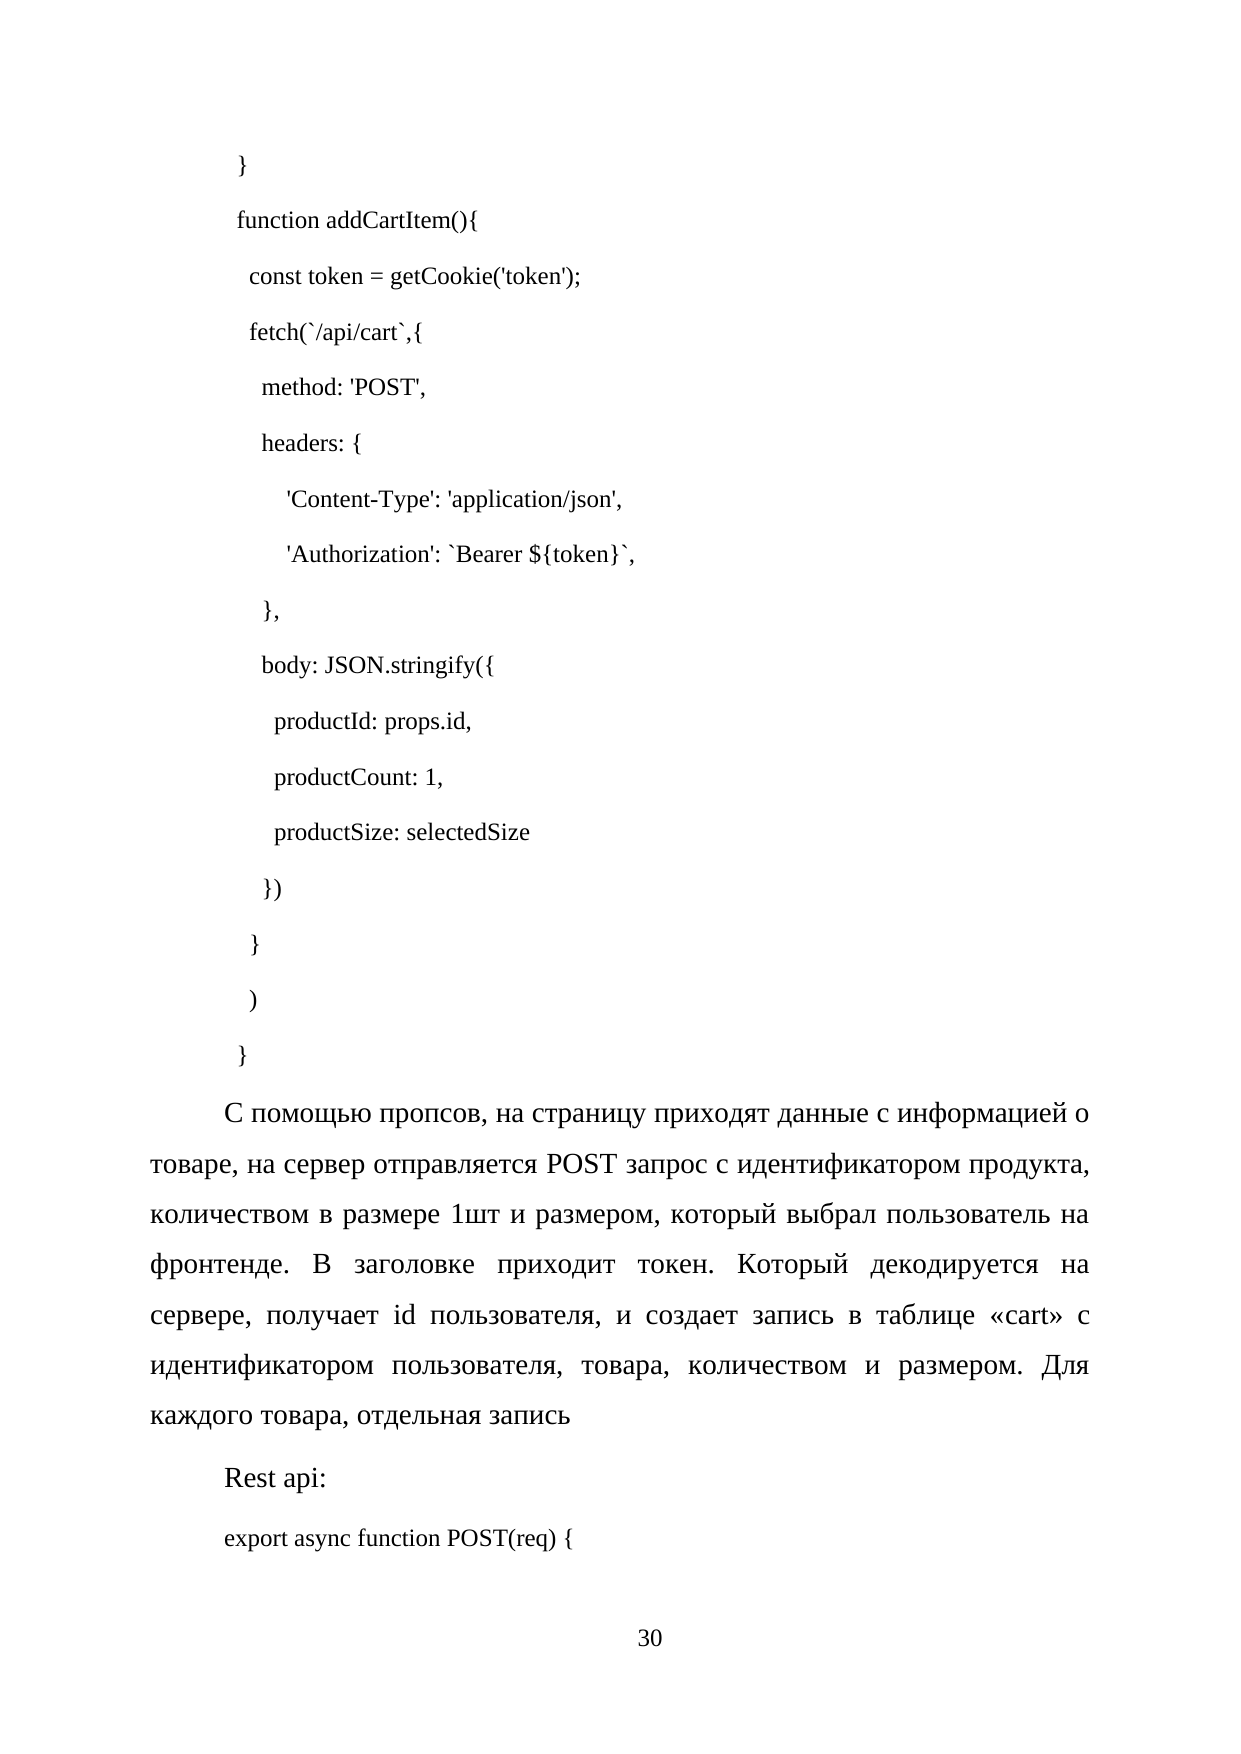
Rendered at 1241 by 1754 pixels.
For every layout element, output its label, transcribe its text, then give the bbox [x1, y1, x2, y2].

text productId: props.id, [150, 706, 1090, 735]
text const token = getCookie('token'); [150, 261, 1090, 290]
text }, [150, 595, 1090, 624]
text 'Content-Type': 'application/json', [150, 484, 1090, 512]
text productCount: 1, [150, 762, 1090, 791]
text 'Authorization': `Bearer ${token}`, [150, 539, 1090, 568]
text export async function POST(req) { [150, 1523, 1090, 1552]
text } [150, 929, 1090, 957]
text } [150, 150, 1090, 179]
text headers: { [150, 428, 1090, 457]
text body: JSON.stringify({ [150, 651, 1090, 679]
text } [150, 1040, 1090, 1069]
text function addCartItem(){ [150, 206, 1090, 234]
text }) [150, 873, 1090, 902]
text productSize: selectedSize [150, 817, 1090, 846]
text method: 'POST', [150, 372, 1090, 401]
text fetch(`/api/cart`,{ [150, 317, 1090, 346]
text Rest api: [150, 1460, 1090, 1494]
text С помощью пропсов, на страницу приходят данные с информацией о товаре, на сервер отправляется POST запрос с идентификатором продукта, количеством в размере 1шт и размером, который выбрал пользователь на фронтенде. В заголовке приходит токен. Который декодируется на сервере, получает id пользователя, и создает запись в таблице «cart» с идентификатором пользователя, товара, количеством и размером. Для каждого товара, отдельная запись [150, 1096, 1090, 1431]
text ) [150, 984, 1090, 1013]
